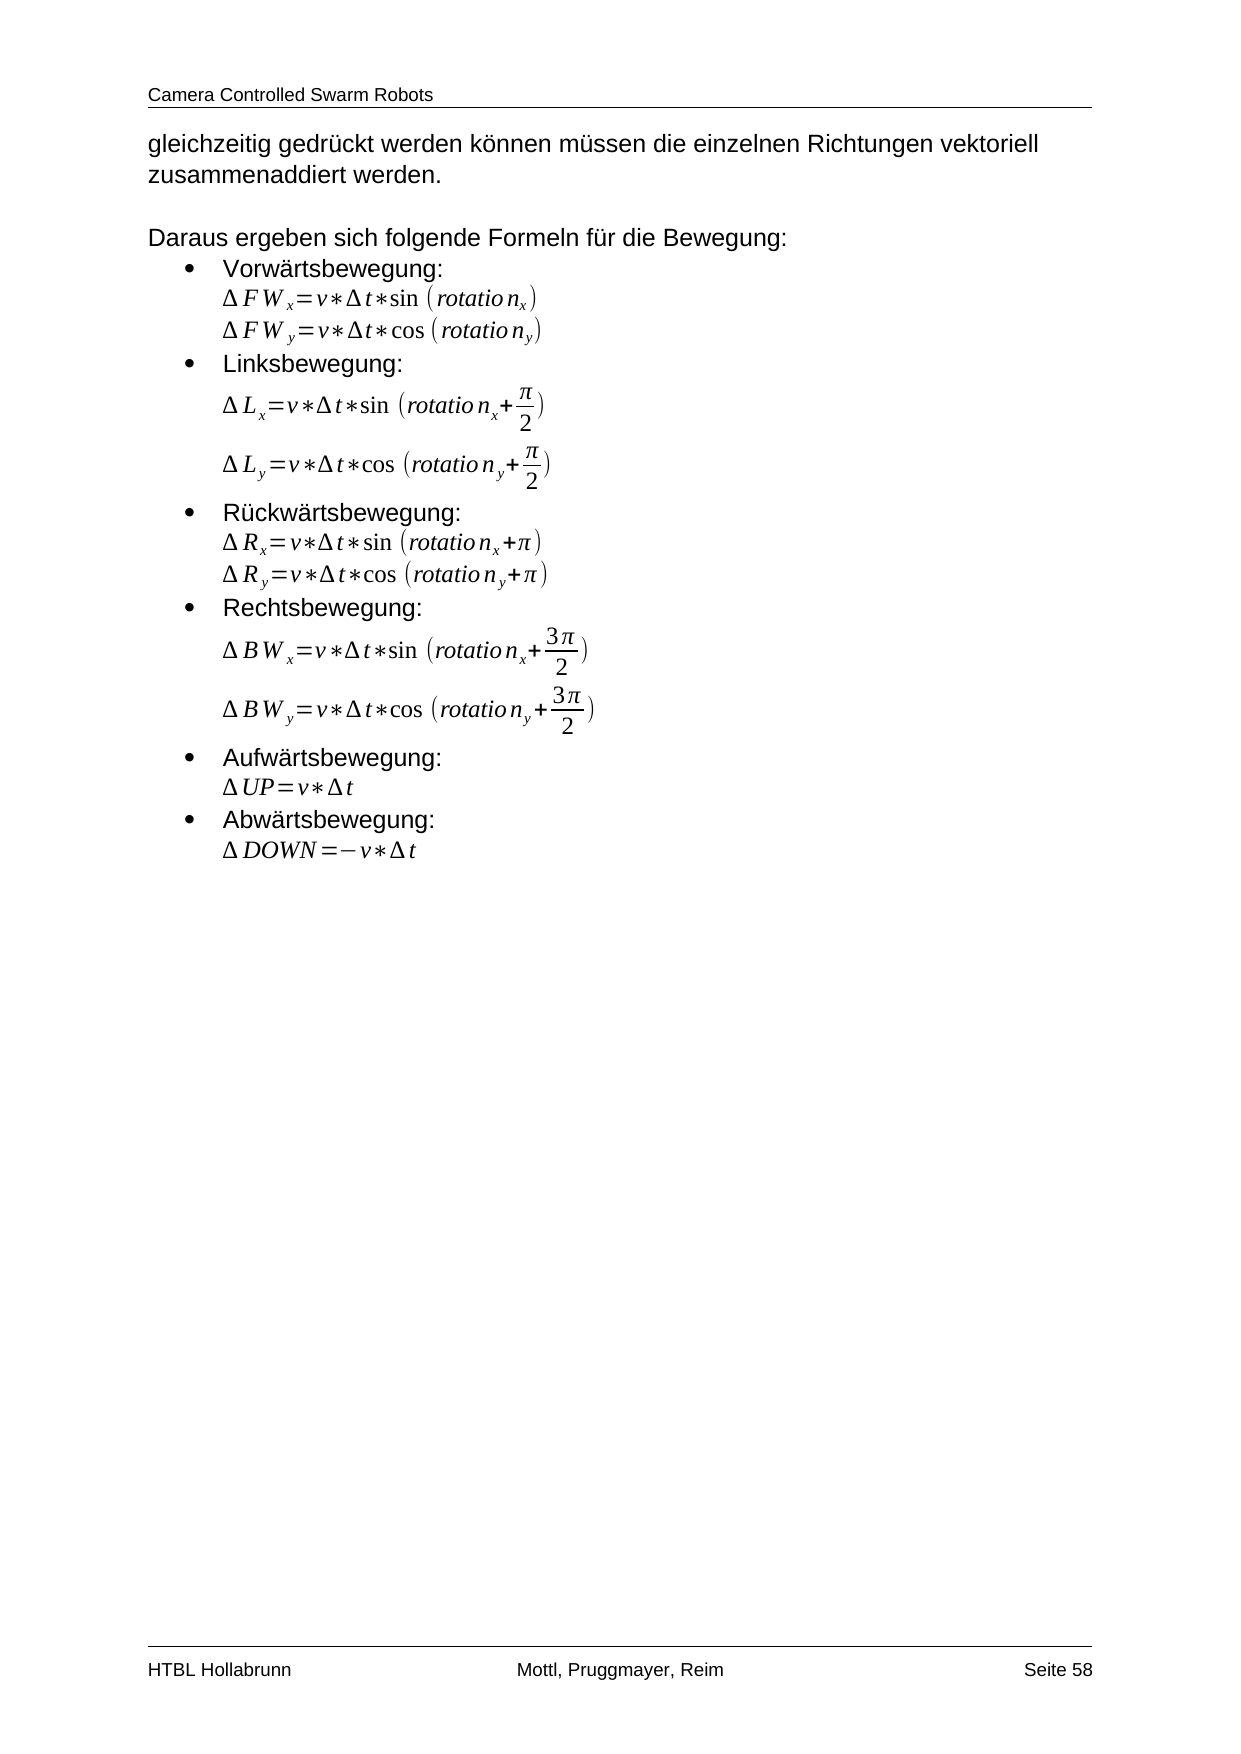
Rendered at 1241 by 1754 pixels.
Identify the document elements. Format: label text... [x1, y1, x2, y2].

list Rückwärtsbewegung: [185, 496, 1092, 527]
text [148, 126, 1092, 189]
list Vorwärtsbewegung: [185, 251, 1092, 283]
text Daraus ergeben sich folgende Formeln für die Bewegung: [148, 220, 1092, 251]
list Aufwärtsbewegung: [185, 740, 1092, 771]
list Rechtsbewegung: [185, 591, 1092, 622]
list Linksbewegung: [185, 347, 1092, 378]
list Abwärtsbewegung: [185, 803, 1092, 834]
